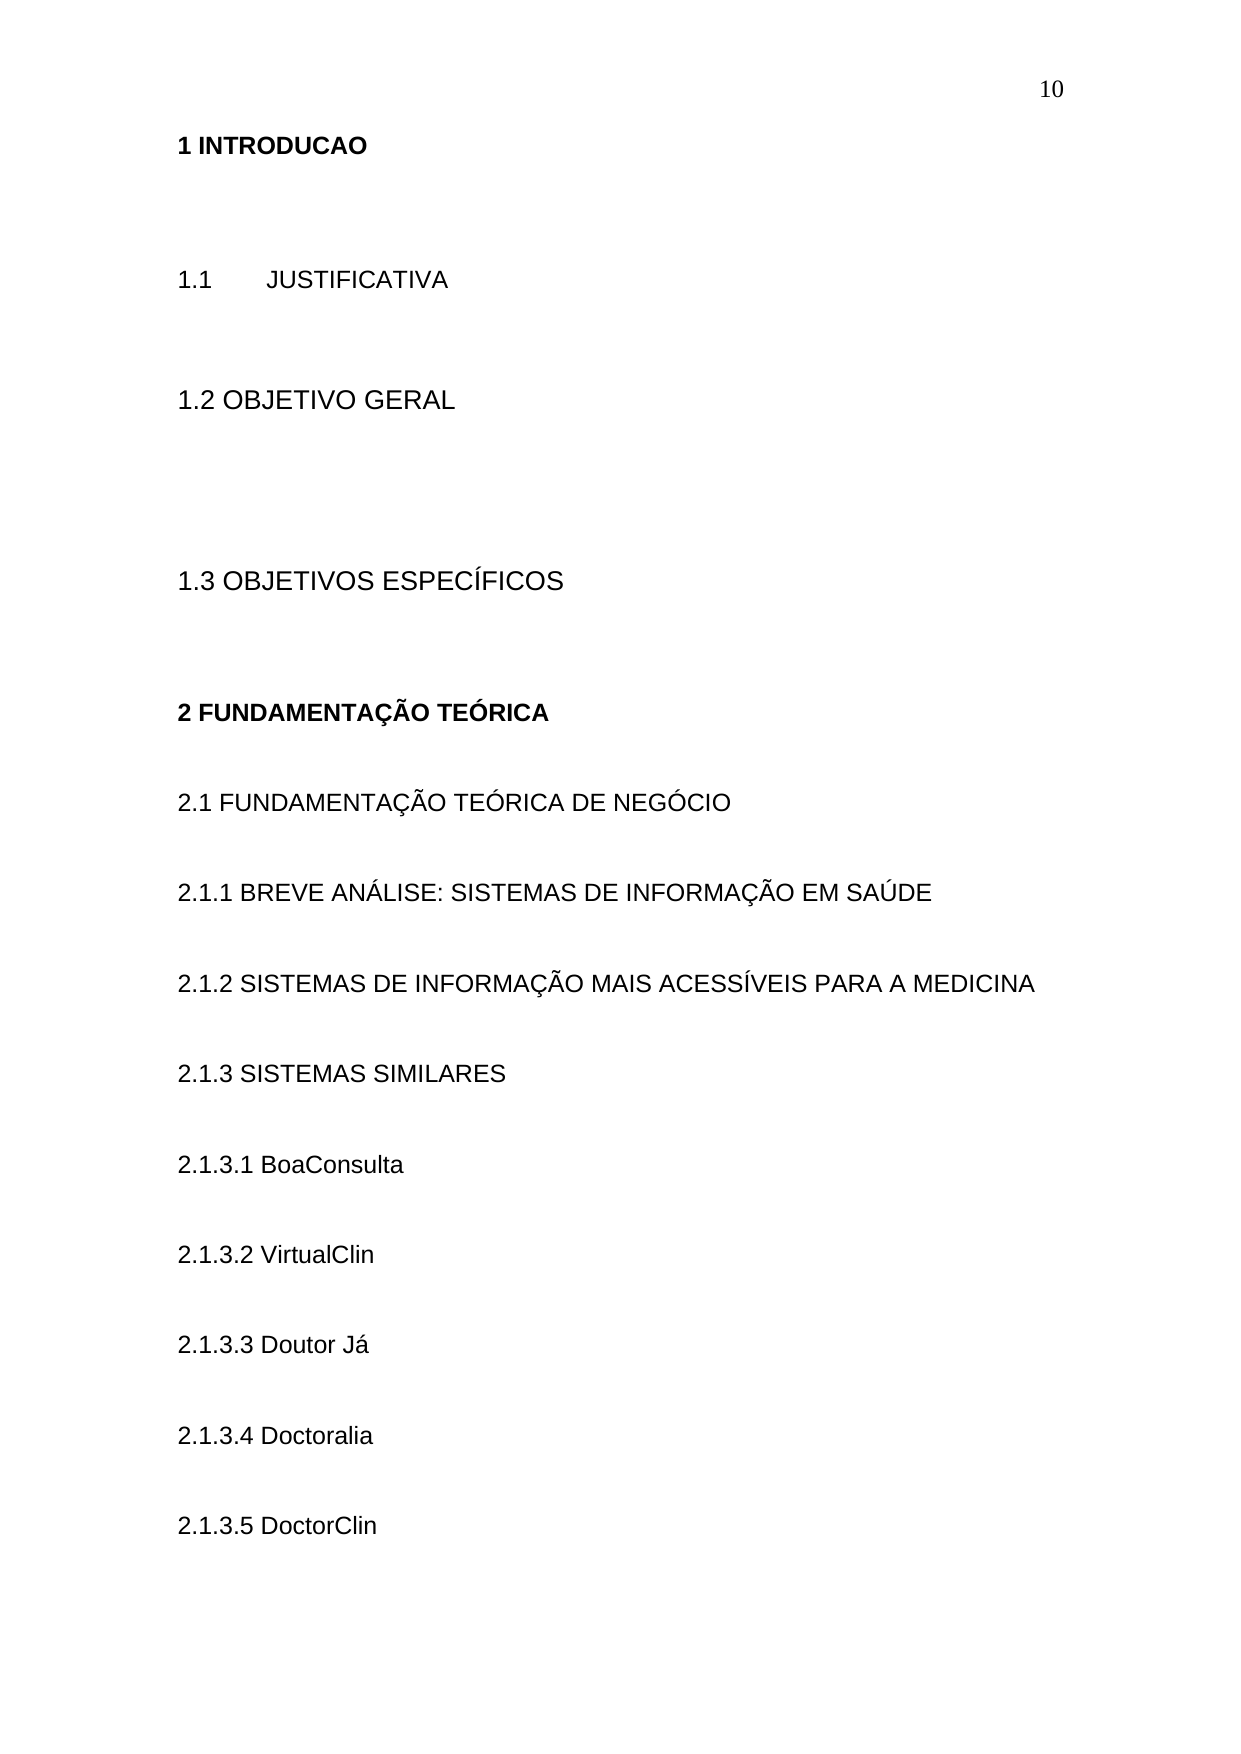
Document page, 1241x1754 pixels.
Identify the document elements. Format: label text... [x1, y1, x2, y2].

subtitle 2.1.3.2 VirtualClin [177, 1240, 1064, 1269]
subtitle 2.1.1 BREVE ANÁLISE: SISTEMAS DE INFORMAÇÃO EM SAÚDE [177, 878, 1064, 907]
subtitle 2.1.3.5 DoctorClin [177, 1511, 1064, 1540]
text 1 INTRODUCAO [177, 131, 1064, 203]
subtitle JUSTIFICATIVA [177, 265, 1064, 294]
text 2 FUNDAMENTAÇÃO TEÓRICA [177, 698, 1064, 726]
subtitle 1.2 OBJETIVO GERAL [177, 384, 1064, 415]
subtitle 2.1.3 SISTEMAS SIMILARES [177, 1059, 1064, 1088]
subtitle 2.1.3.3 Doutor Já [177, 1331, 1064, 1359]
subtitle 2.1.3.4 Doctoralia [177, 1421, 1064, 1450]
subtitle 2.1.2 SISTEMAS DE INFORMAÇÃO MAIS ACESSÍVEIS PARA A MEDICINA [177, 969, 1064, 998]
subtitle 2.1 FUNDAMENTAÇÃO TEÓRICA DE NEGÓCIO [177, 788, 1064, 817]
subtitle 2.1.3.1 BoaConsulta [177, 1150, 1064, 1178]
subtitle 1.3 OBJETIVOS ESPECÍFICOS [177, 564, 1064, 596]
